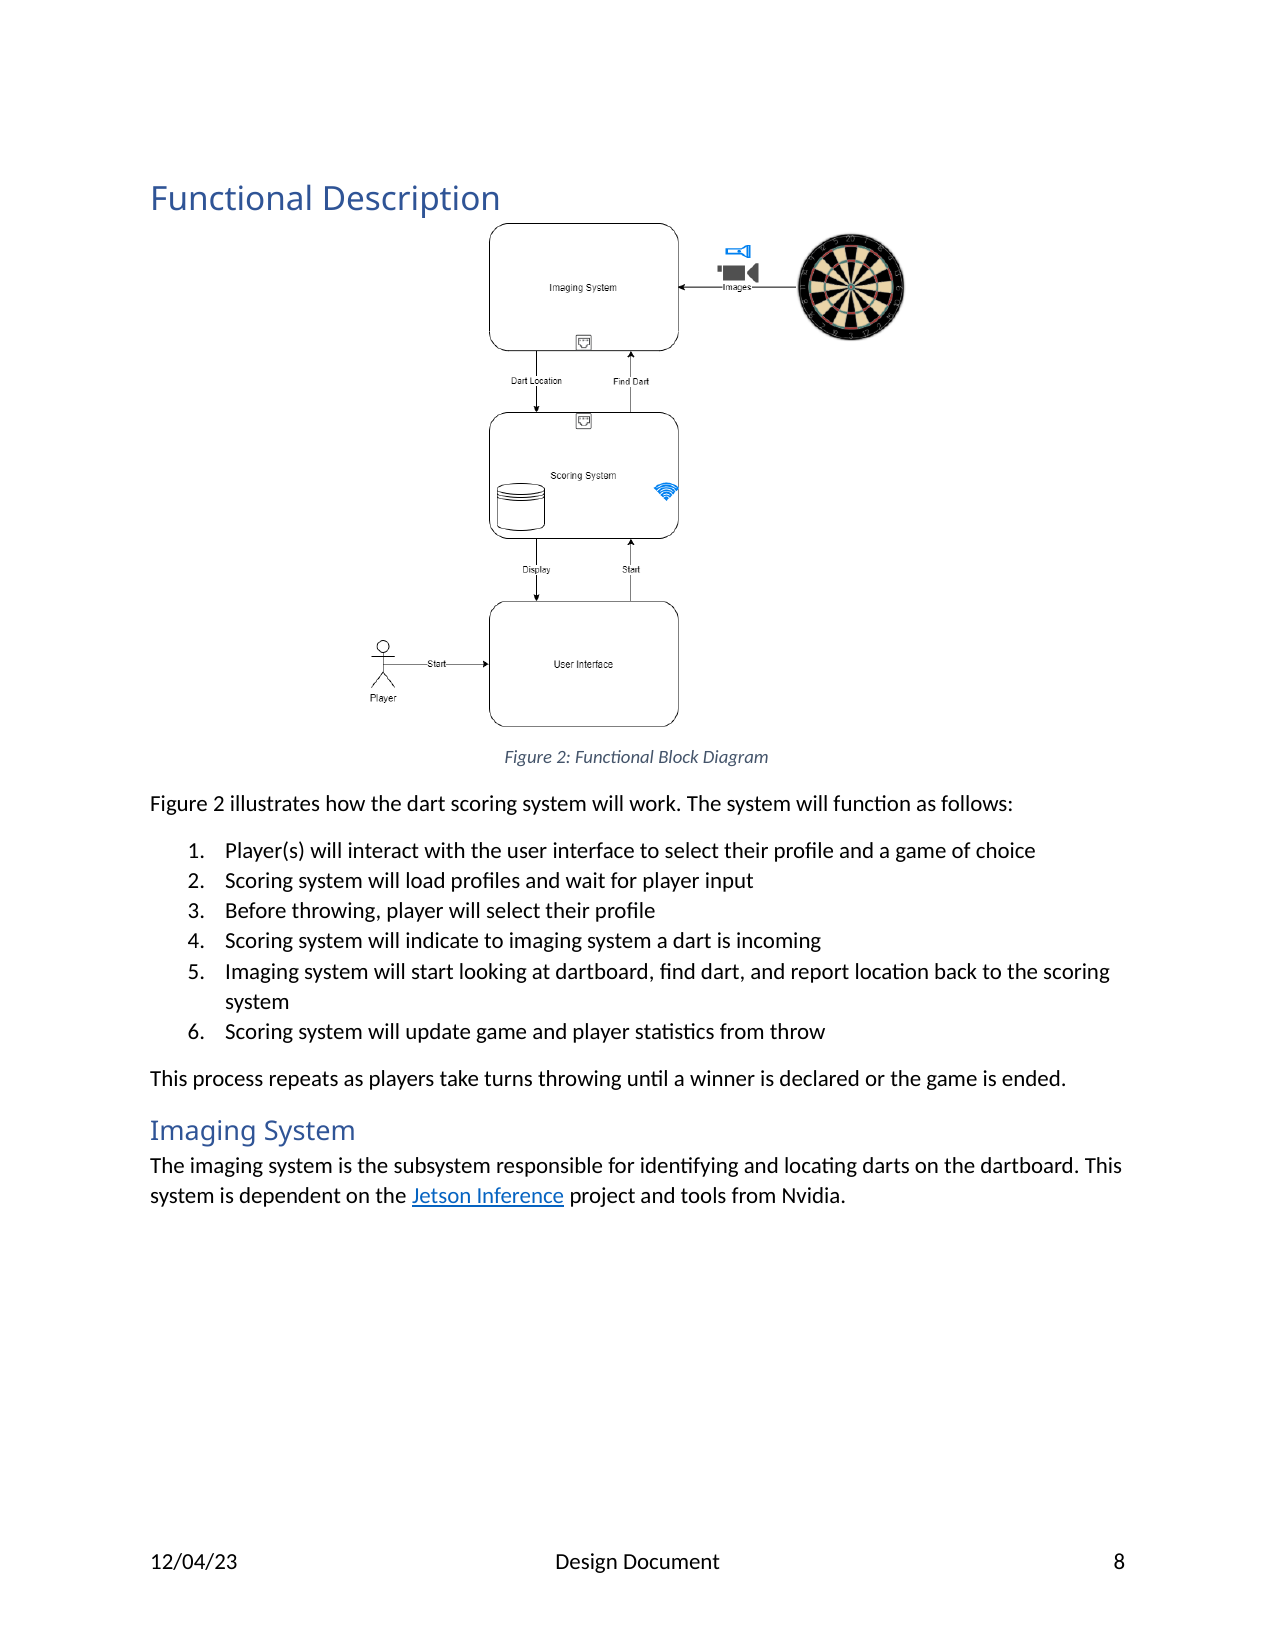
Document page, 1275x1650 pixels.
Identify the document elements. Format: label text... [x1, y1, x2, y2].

list Before throwing, player will select their profile [187, 896, 1125, 924]
subtitle Imaging System [150, 1111, 1125, 1148]
list Scoring system will load profiles and wait for player input [187, 866, 1125, 894]
list Scoring system will indicate to imaging system a dart is incoming [187, 927, 1125, 954]
text The imaging system is the subsystem responsible for identifying and locating darts on the dartboard. This system is dependent on the Jetson Inference project and tools from Nvidia. [150, 1151, 1125, 1209]
text Figure 2 illustrates how the dart scoring system will work. The system will function as follows: [150, 789, 1125, 817]
list Scoring system will update game and player statistics from throw [187, 1017, 1125, 1045]
text This process repeats as players take turns throwing until a winner is declared or the game is ended. [150, 1064, 1125, 1092]
picture [369, 223, 907, 727]
list Player(s) will interact with the user interface to select their profile and a game of choice [187, 836, 1125, 864]
subtitle Functional Description [150, 175, 1125, 220]
list Imaging system will start looking at dartboard, find dart, and report location back to the scoring system [187, 957, 1125, 1015]
